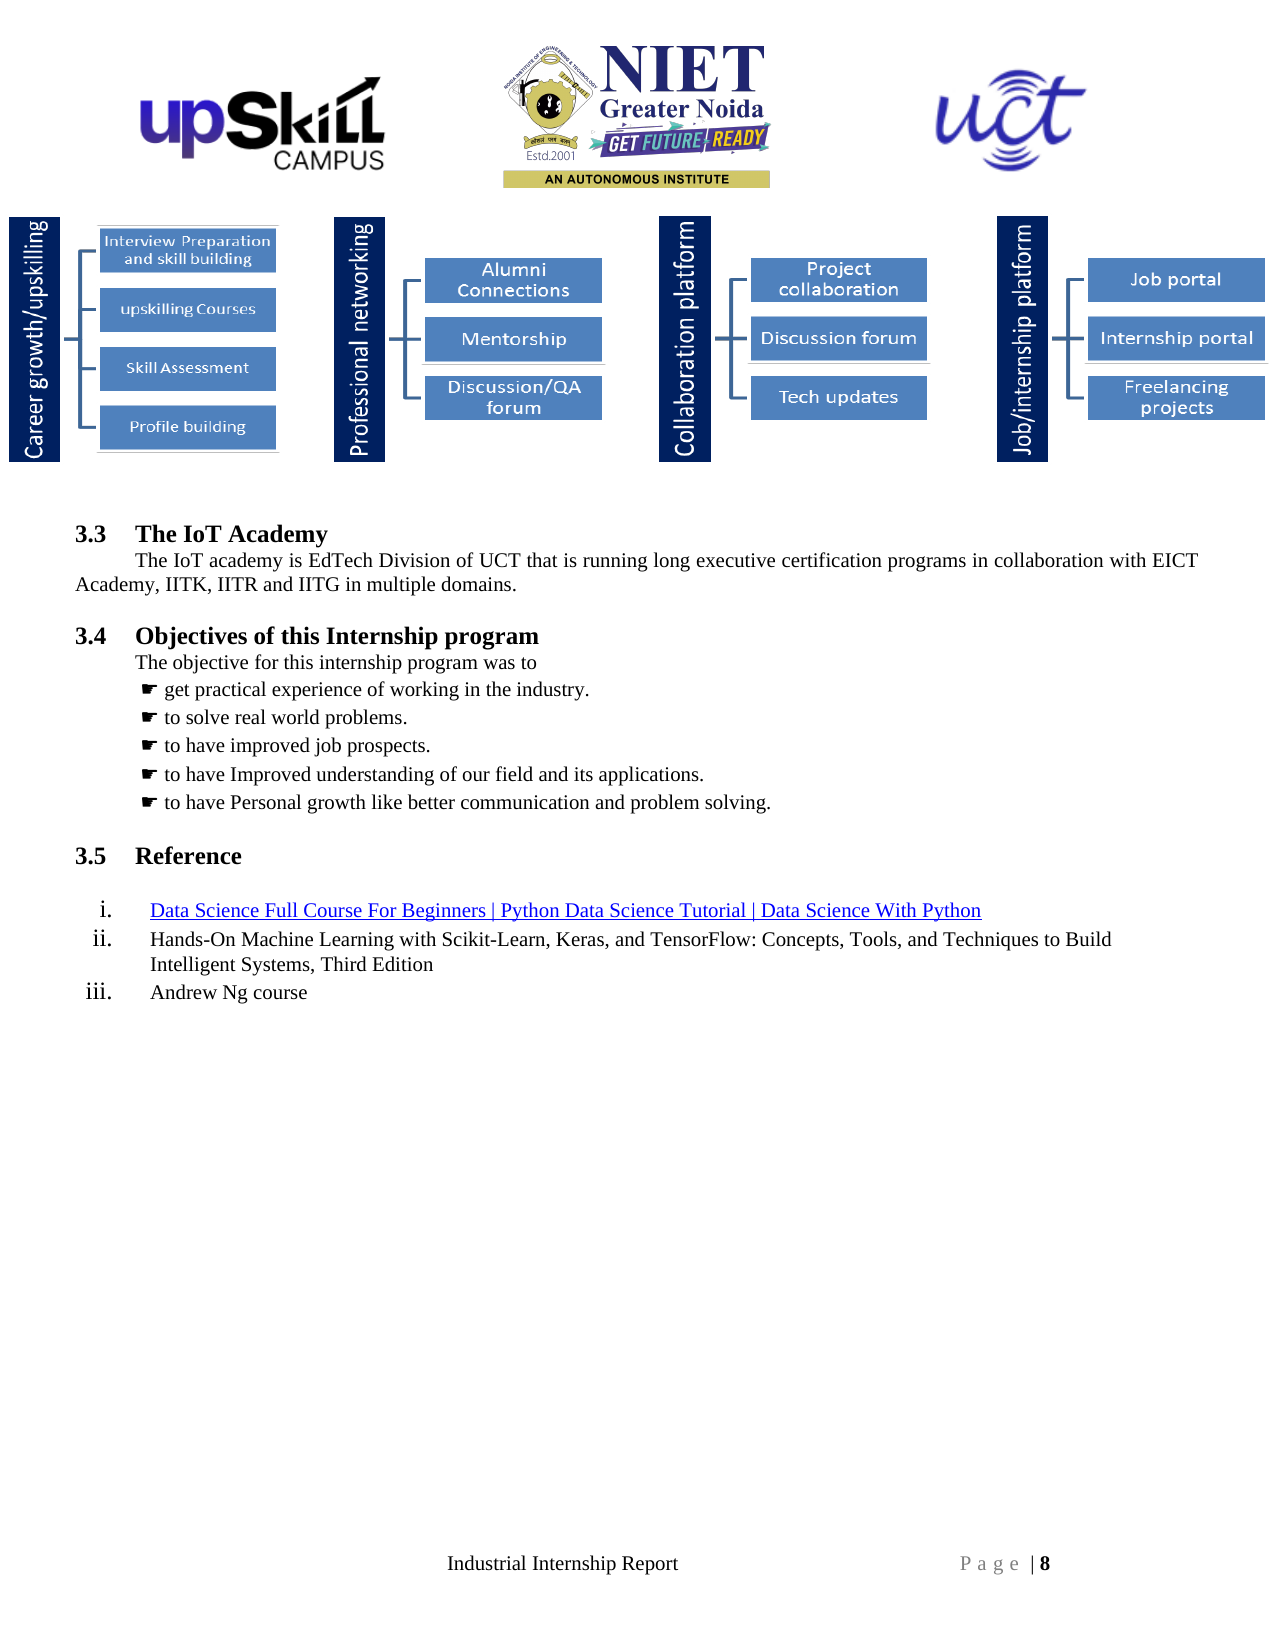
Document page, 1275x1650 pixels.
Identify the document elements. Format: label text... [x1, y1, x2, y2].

picture [99, 58, 427, 176]
text ☛ to solve real world problems. [135, 702, 1200, 731]
subtitle The IoT Academy [75, 519, 1200, 548]
text ☛ to have Personal growth like better communication and problem solving. [135, 787, 1200, 816]
picture [653, 211, 934, 466]
list Hands-On Machine Learning with Scikit-Learn, Keras, and TensorFlow: Concepts, Tools, and Techniques to Build Intelligent Systems, Third Edition [112, 923, 1200, 976]
list Data Science Full Course For Beginners | Python Data Science Tutorial | Data Science With Python [112, 894, 1200, 923]
picture [489, 46, 786, 188]
text The IoT academy is EdTech Division of UCT that is running long executive certification programs in collaboration with EICT Academy, IITK, IITR and IITG in multiple domains. [75, 548, 1200, 596]
text The objective for this internship program was to [75, 649, 1200, 674]
text ☛ get practical experience of working in the industry. [135, 674, 1200, 702]
text ☛ to have improved job prospects. [135, 731, 1200, 759]
picture [933, 61, 1092, 173]
text ☛ to have Improved understanding of our field and its applications. [135, 759, 1200, 787]
picture [328, 212, 609, 466]
subtitle Reference [75, 841, 1200, 869]
list Andrew Ng course [112, 976, 1200, 1005]
picture [991, 211, 1272, 466]
subtitle Objectives of this Internship program [75, 621, 1200, 649]
picture [3, 212, 283, 466]
